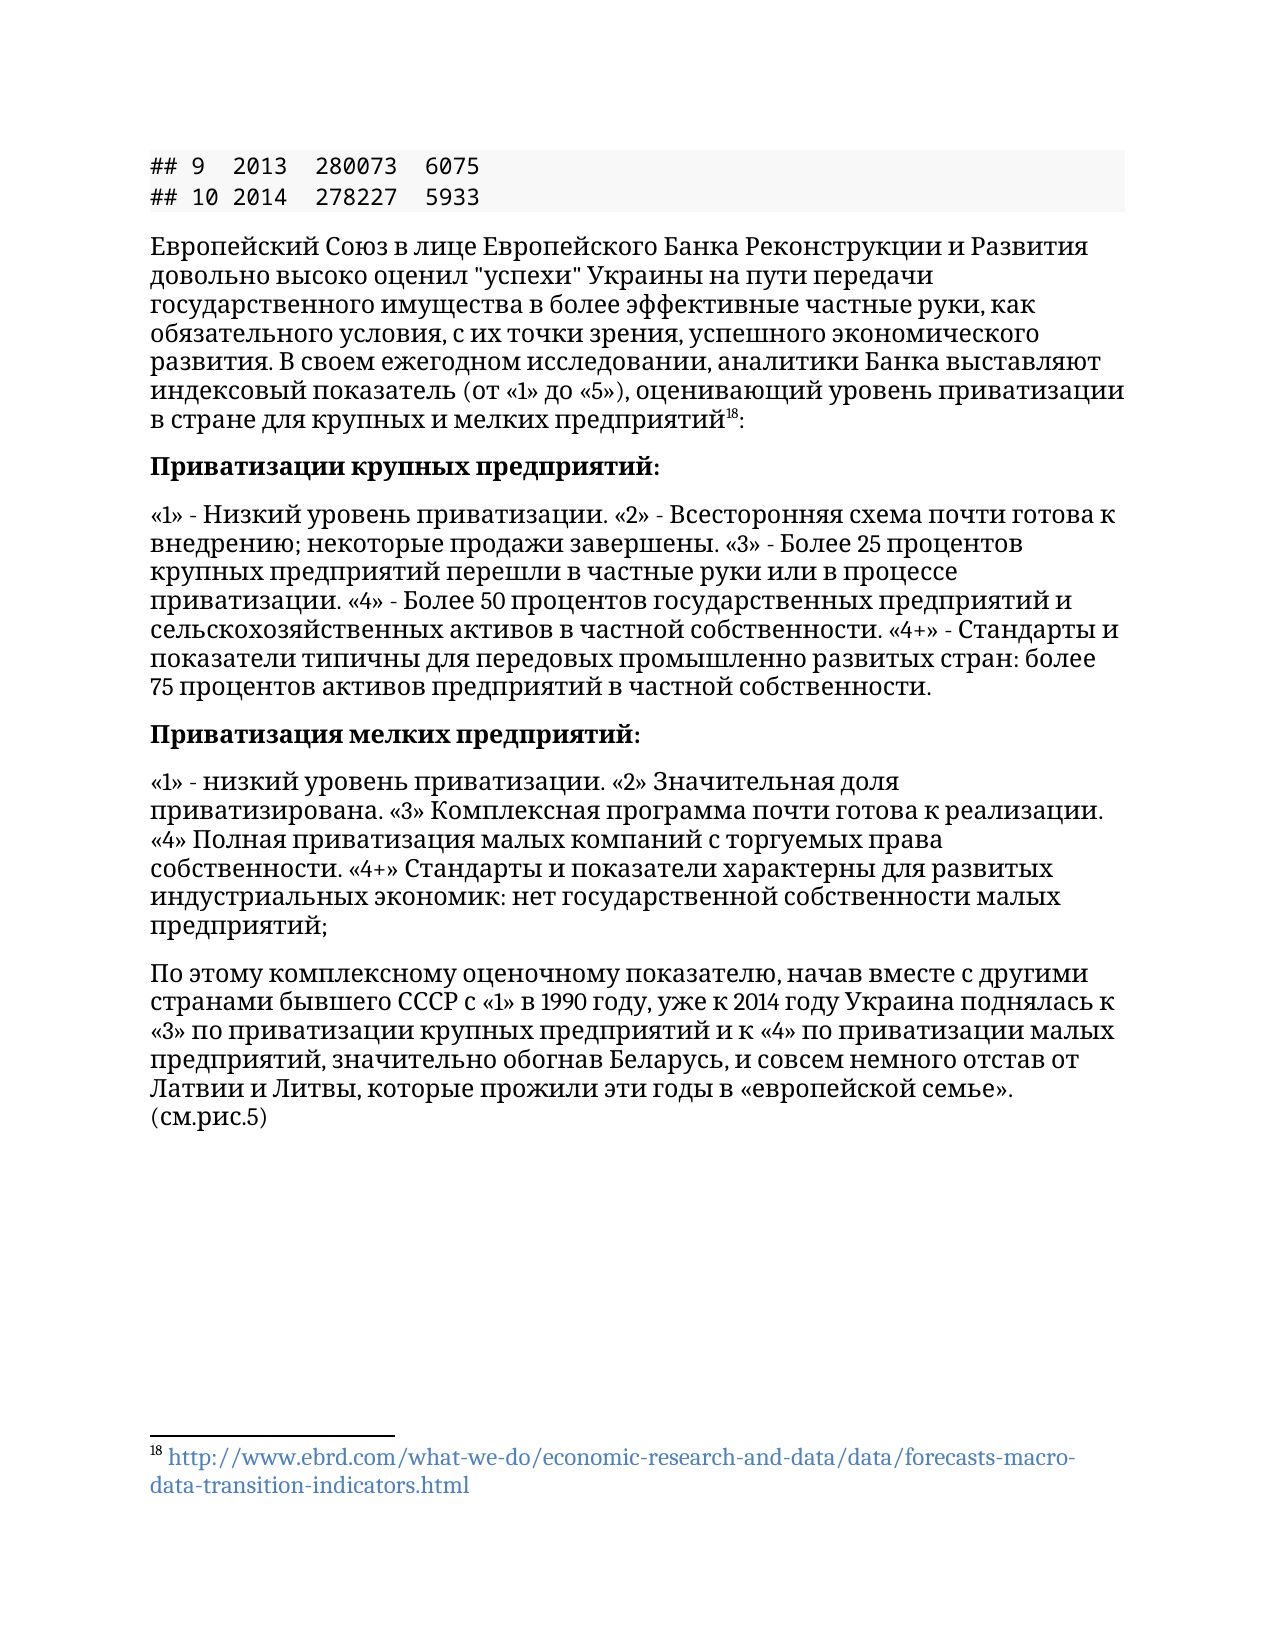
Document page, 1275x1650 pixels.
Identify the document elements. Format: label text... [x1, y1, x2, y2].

text Европейский Союз в лице Европейского Банка Реконструкции и Развития довольно высоко оценил "успехи" Украины на пути передачи государственного имущества в более эффективные частные руки, как обязательного условия, с их точки зрения, успешного экономического развития. В своем ежегодном исследовании, аналитики Банка выставляют индексовый показатель (от «1» до «5»), оценивающий уровень приватизации в стране для крупных и мелких предприятий: [150, 233, 1125, 434]
text По этому комплексному оценочному показателю, начав вместе с другими странами бывшего СССР с «1» в 1990 году, уже к 2014 году Украина поднялась к «3» по приватизации крупных предприятий и к «4» по приватизации малых предприятий, значительно обогнав Беларусь, и совсем немного отстав от Латвии и Литвы, которые прожили эти годы в «европейской семье». (см.рис.5) [150, 959, 1125, 1132]
text Приватизации крупных предприятий: [150, 453, 1125, 482]
text «1» - Низкий уровень приватизации. «2» - Всесторонняя схема почти готова к внедрению; некоторые продажи завершены. «3» - Более 25 процентов крупных предприятий перешли в частные руки или в процессе приватизации. «4» - Более 50 процентов государственных предприятий и сельскохозяйственных активов в частной собственности. «4+» - Стандарты и показатели типичны для передовых промышленно развитых стран: более 75 процентов активов предприятий в частной собственности. [150, 501, 1125, 702]
text Приватизация мелких предприятий: [150, 721, 1125, 749]
text «1» - низкий уровень приватизации. «2» Значительная доля приватизирована. «3» Комплексная программа почти готова к реализации. «4» Полная приватизация малых компаний с торгуемых права собственности. «4+» Стандарты и показатели характерны для развитых индустриальных экономик: нет государственной собственности малых предприятий; [150, 768, 1125, 941]
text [150, 150, 1125, 212]
